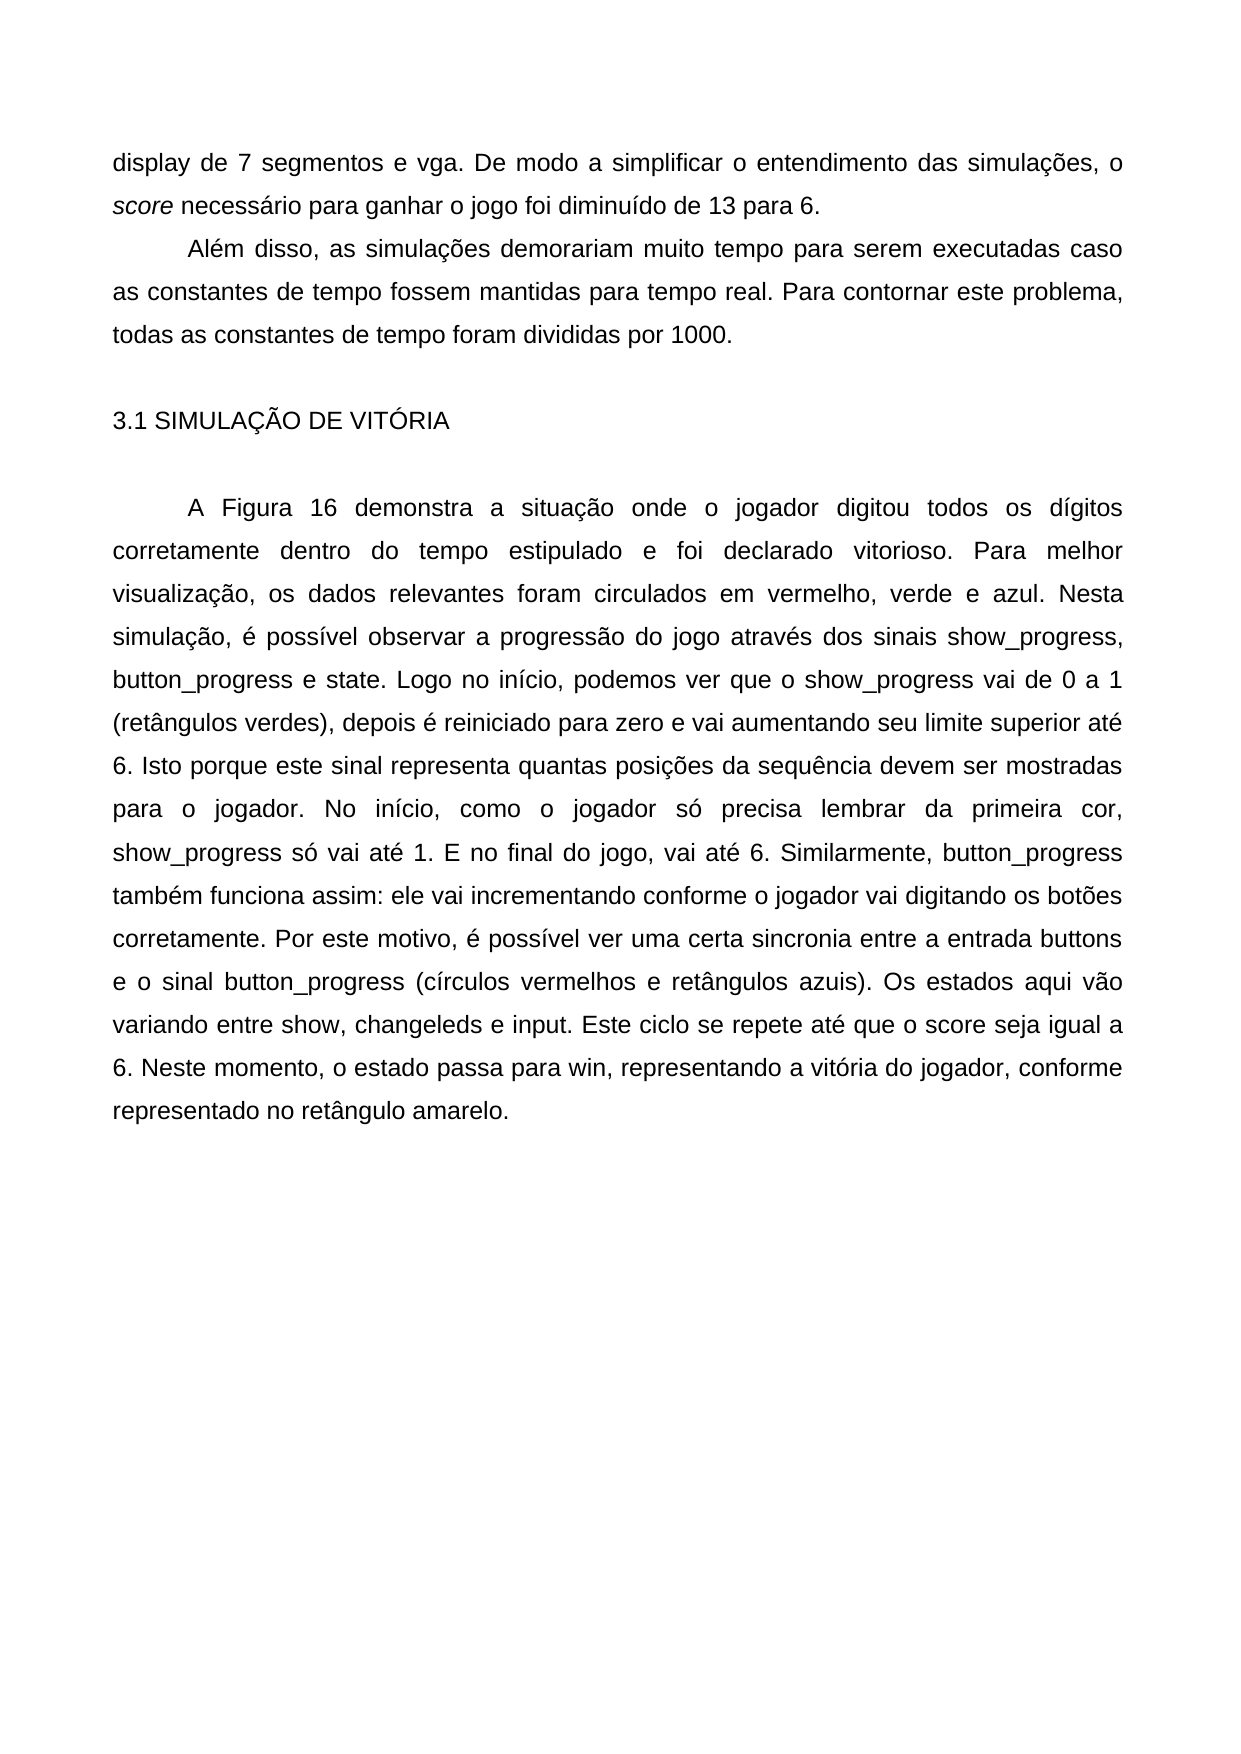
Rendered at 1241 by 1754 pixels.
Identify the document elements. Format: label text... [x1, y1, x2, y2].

text Além disso, as simulações demorariam muito tempo para serem executadas caso as constantes de tempo fossem mantidas para tempo real. Para contornar este problema, todas as constantes de tempo foram divididas por 1000. [112, 234, 1125, 349]
text 3.1 SIMULAÇÃO DE VITÓRIA [112, 406, 1125, 435]
text A Figura 16 demonstra a situação onde o jogador digitou todos os dígitos corretamente dentro do tempo estipulado e foi declarado vitorioso. Para melhor visualização, os dados relevantes foram circulados em vermelho, verde e azul. Nesta simulação, é possível observar a progressão do jogo através dos sinais show_progress, button_progress e state. Logo no início, podemos ver que o show_progress vai de 0 a 1 (retângulos verdes), depois é reiniciado para zero e vai aumentando seu limite superior até 6. Isto porque este sinal representa quantas posições da sequência devem ser mostradas para o jogador. No início, como o jogador só precisa lembrar da primeira cor, show_progress só vai até 1. E no final do jogo, vai até 6. Similarmente, button_progress também funciona assim: ele vai incrementando conforme o jogador vai digitando os botões corretamente. Por este motivo, é possível ver uma certa sincronia entre a entrada buttons e o sinal button_progress (círculos vermelhos e retângulos azuis). Os estados aqui vão variando entre show, changeleds e input. Este ciclo se repete até que o score seja igual a 6. Neste momento, o estado passa para win, representando a vitória do jogador, conforme representado no retângulo amarelo. [112, 493, 1125, 1125]
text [112, 148, 1125, 219]
